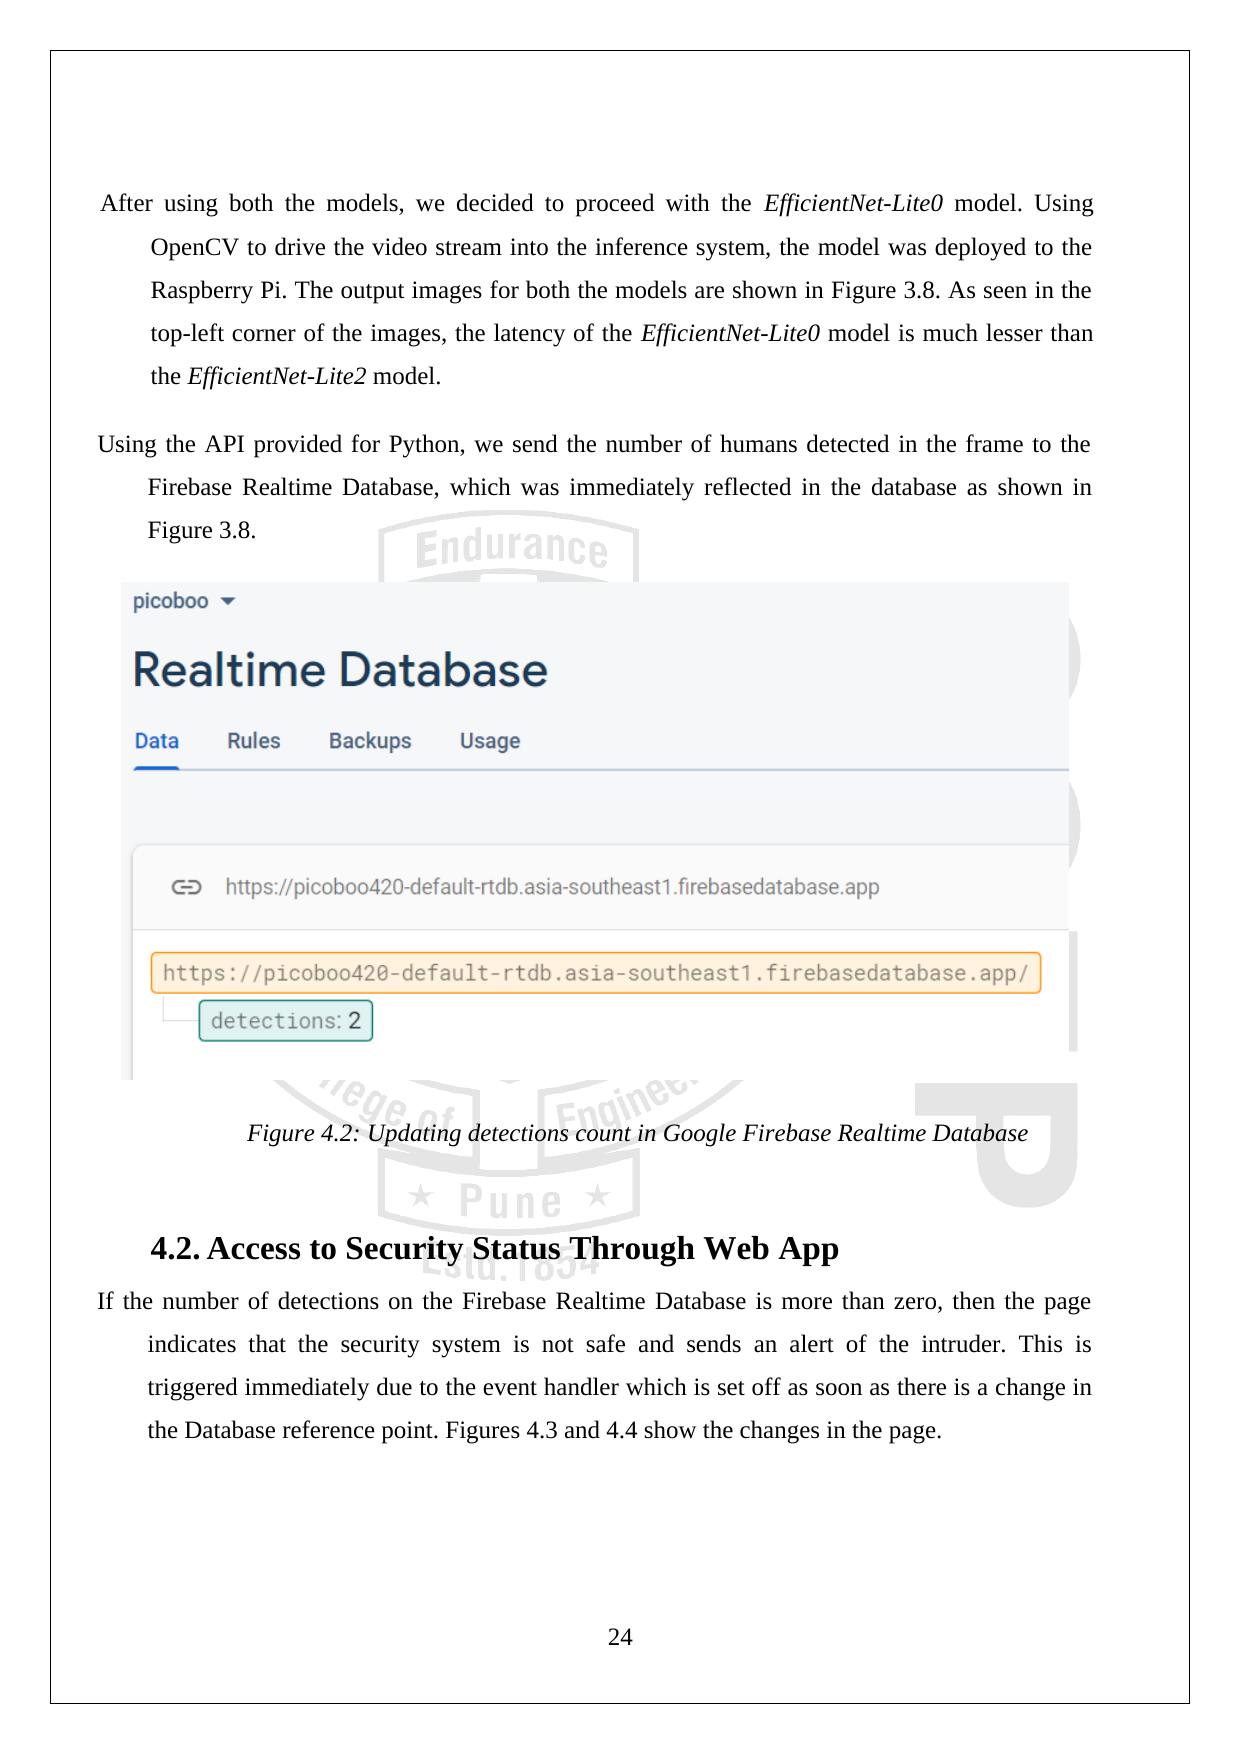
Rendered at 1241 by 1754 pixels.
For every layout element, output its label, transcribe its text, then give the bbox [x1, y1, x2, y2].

text After using both the models, we decided to proceed with the EfficientNet-Lite0 model. Using OpenCV to drive the video stream into the inference system, the model was deployed to the Raspberry Pi. The output images for both the models are shown in Figure 3.8. As seen in the top-left corner of the images, the latency of the EfficientNet-Lite0 model is much lesser than the EfficientNet-Lite2 model. [100, 188, 1094, 390]
picture [121, 582, 1069, 1080]
subtitle Access to Security Status Through Web App [150, 1228, 1093, 1267]
text Figure 4.2: Updating detections count in Google Firebase Realtime Database [154, 1118, 1094, 1147]
text Using the API provided for Python, we send the number of humans detected in the frame to the Firebase Realtime Database, which was immediately reflected in the database as shown in Figure 3.8. [97, 429, 1093, 544]
text If the number of detections on the Firebase Realtime Database is more than zero, then the page indicates that the security system is not safe and sends an alert of the intruder. This is triggered immediately due to the event handler which is set off as soon as there is a change in the Database reference point. Figures 4.3 and 4.4 show the changes in the page. [97, 1286, 1093, 1444]
